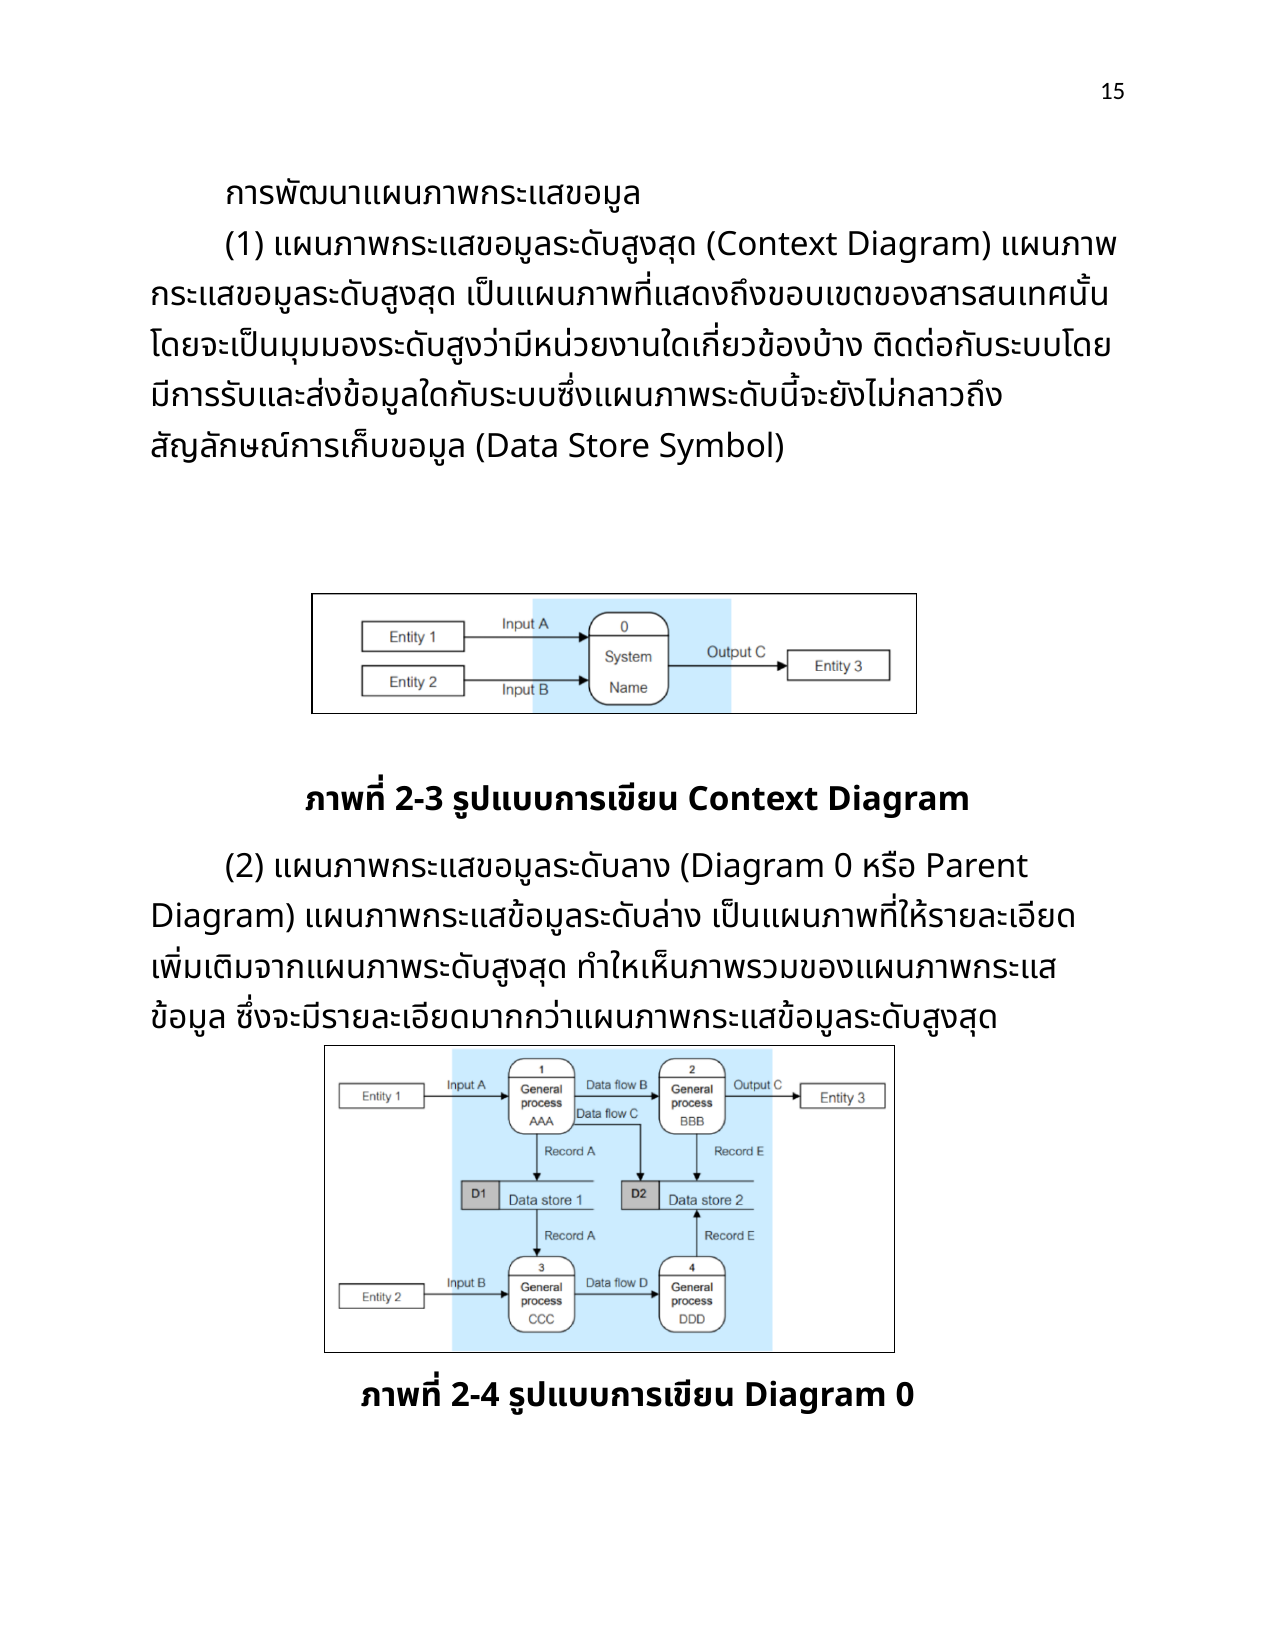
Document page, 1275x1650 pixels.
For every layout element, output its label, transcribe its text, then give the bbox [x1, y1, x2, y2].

text (1) แผนภาพกระแสขอมูลระดับสูงสุด (Context Diagram) แผนภาพกระแสขอมูลระดับสูงสุด เป็นแผนภาพที่แสดงถึงขอบเขตของสารสนเทศนั้น โดยจะเป็นมุมมองระดับสูงว่ามีหน่วยงานใดเกี่ยวข้องบ้าง ติดต่อกับระบบโดยมีการรับและส่งข้อมูลใดกับระบบซึ่งแผนภาพระดับนี้จะยังไม่กลาวถึง สัญลักษณ์การเก็บขอมูล (Data Store Symbol) [150, 220, 1125, 472]
text ภาพที่ 2-3 รูปแบบการเขียน Context Diagram [150, 774, 1125, 825]
text การพัฒนาแผนภาพกระแสขอมูล [150, 169, 1125, 220]
picture [313, 594, 916, 713]
text ภาพที่ 2-4 รูปแบบการเขียน Diagram 0 [150, 1371, 1125, 1421]
text (2) แผนภาพกระแสขอมูลระดับลาง (Diagram 0 หรือ Parent Diagram) แผนภาพกระแสข้อมูลระดับล่าง เป็นแผนภาพที่ให้รายละเอียดเพิ่มเติมจากแผนภาพระดับสูงสุด ทำใหเห็นภาพรวมของแผนภาพกระแสข้อมูล ซึ่งจะมีรายละเอียดมากกว่าแผนภาพกระแสข้อมูลระดับสูงสุด [150, 842, 1125, 1044]
picture [325, 1046, 894, 1352]
